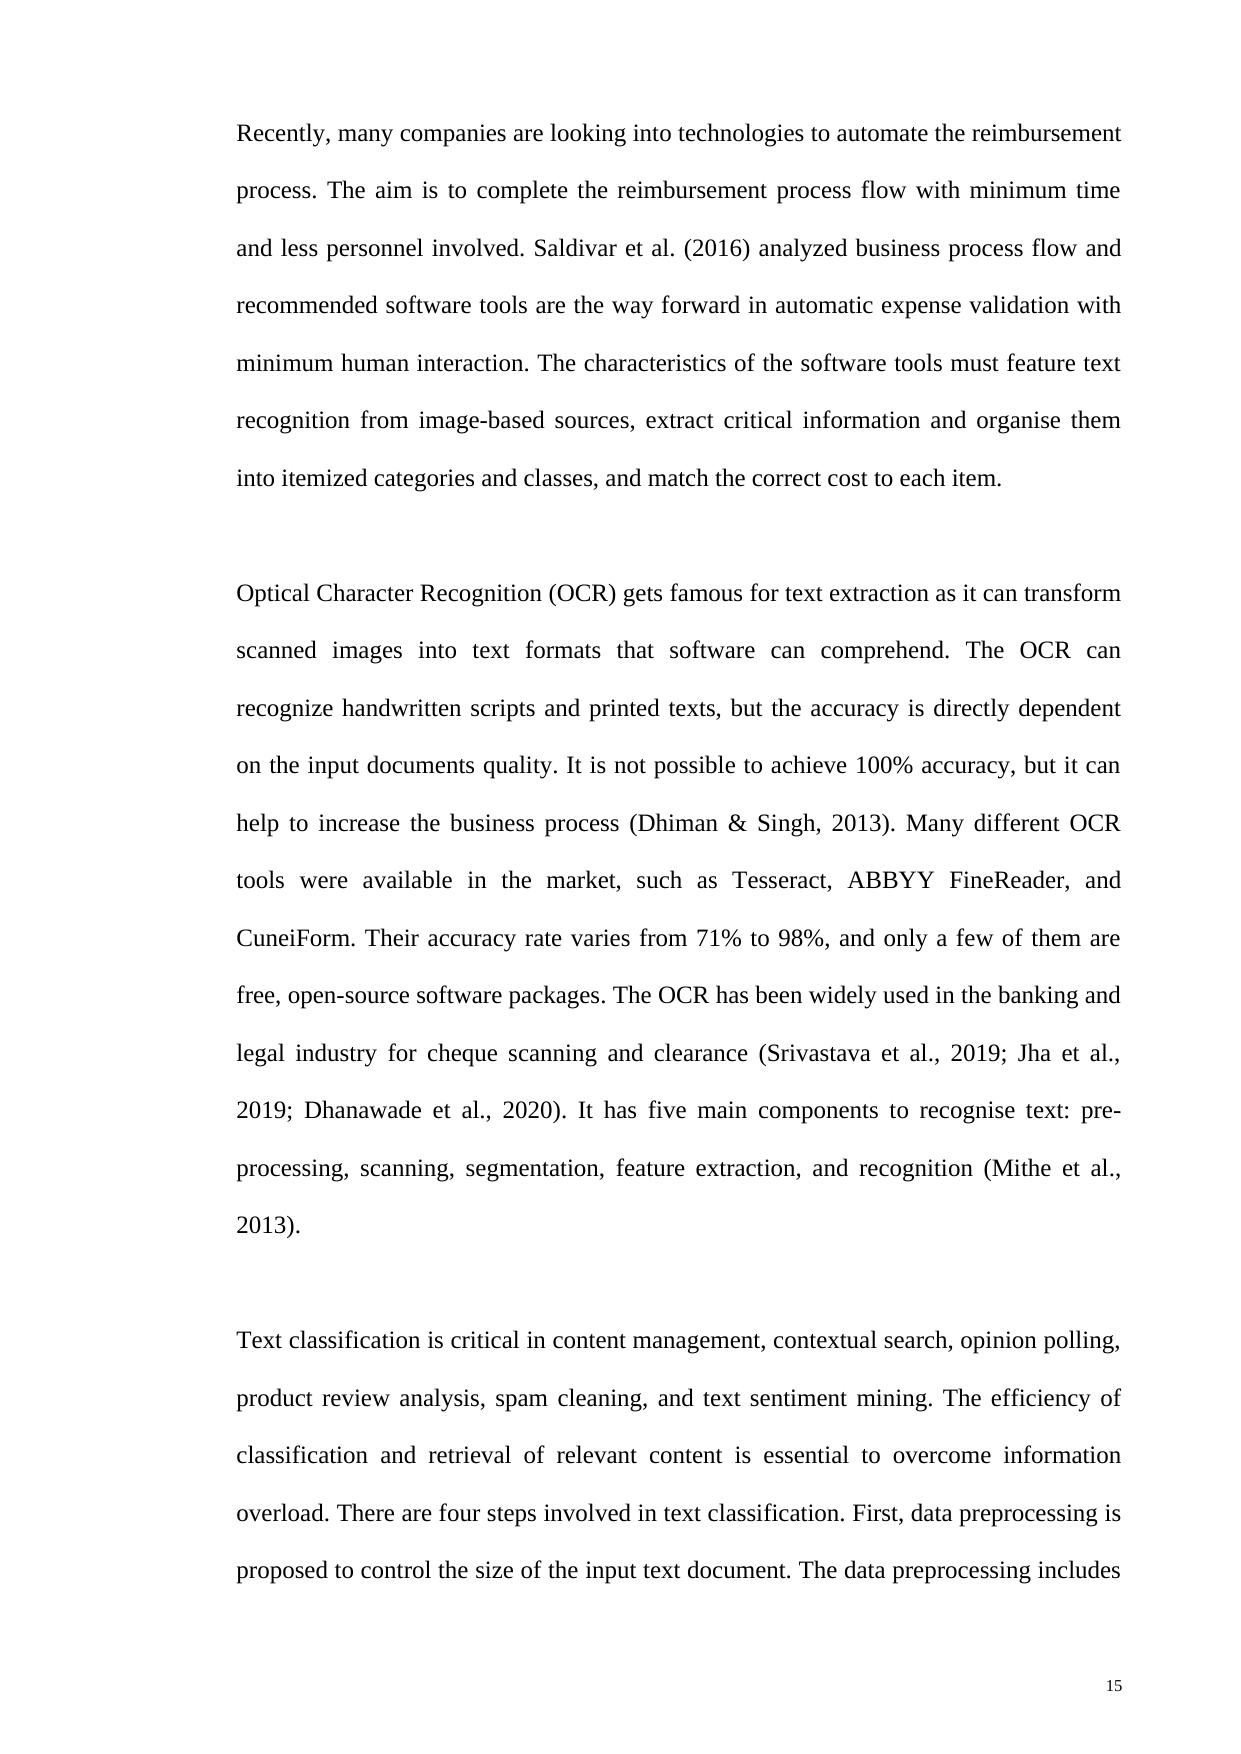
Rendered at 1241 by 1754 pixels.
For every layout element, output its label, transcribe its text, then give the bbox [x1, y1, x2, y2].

text Optical Character Recognition (OCR) gets famous for text extraction as it can transform scanned images into text formats that software can comprehend. The OCR can recognize handwritten scripts and printed texts, but the accuracy is directly dependent on the input documents quality. It is not possible to achieve 100% accuracy, but it can help to increase the business process (Dhiman & Singh, 2013). Many different OCR tools were available in the market, such as Tesseract, ABBYY FineReader, and CuneiForm. Their accuracy rate varies from 71% to 98%, and only a few of them are free, open-source software packages. The OCR has been widely used in the banking and legal industry for cheque scanning and clearance (Srivastava et al., 2019; Jha et al., 2019; Dhanawade et al., 2020). It has five main components to recognise text: pre-processing, scanning, segmentation, feature extraction, and recognition (Mithe et al., 2013). [236, 578, 1122, 1239]
text Recently, many companies are looking into technologies to automate the reimbursement process. The aim is to complete the reimbursement process flow with minimum time and less personnel involved. Saldivar et al. (2016) analyzed business process flow and recommended software tools are the way forward in automatic expense validation with minimum human interaction. The characteristics of the software tools must feature text recognition from image-based sources, extract critical information and organise them into itemized categories and classes, and match the correct cost to each item. [236, 118, 1122, 492]
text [236, 1326, 1122, 1584]
